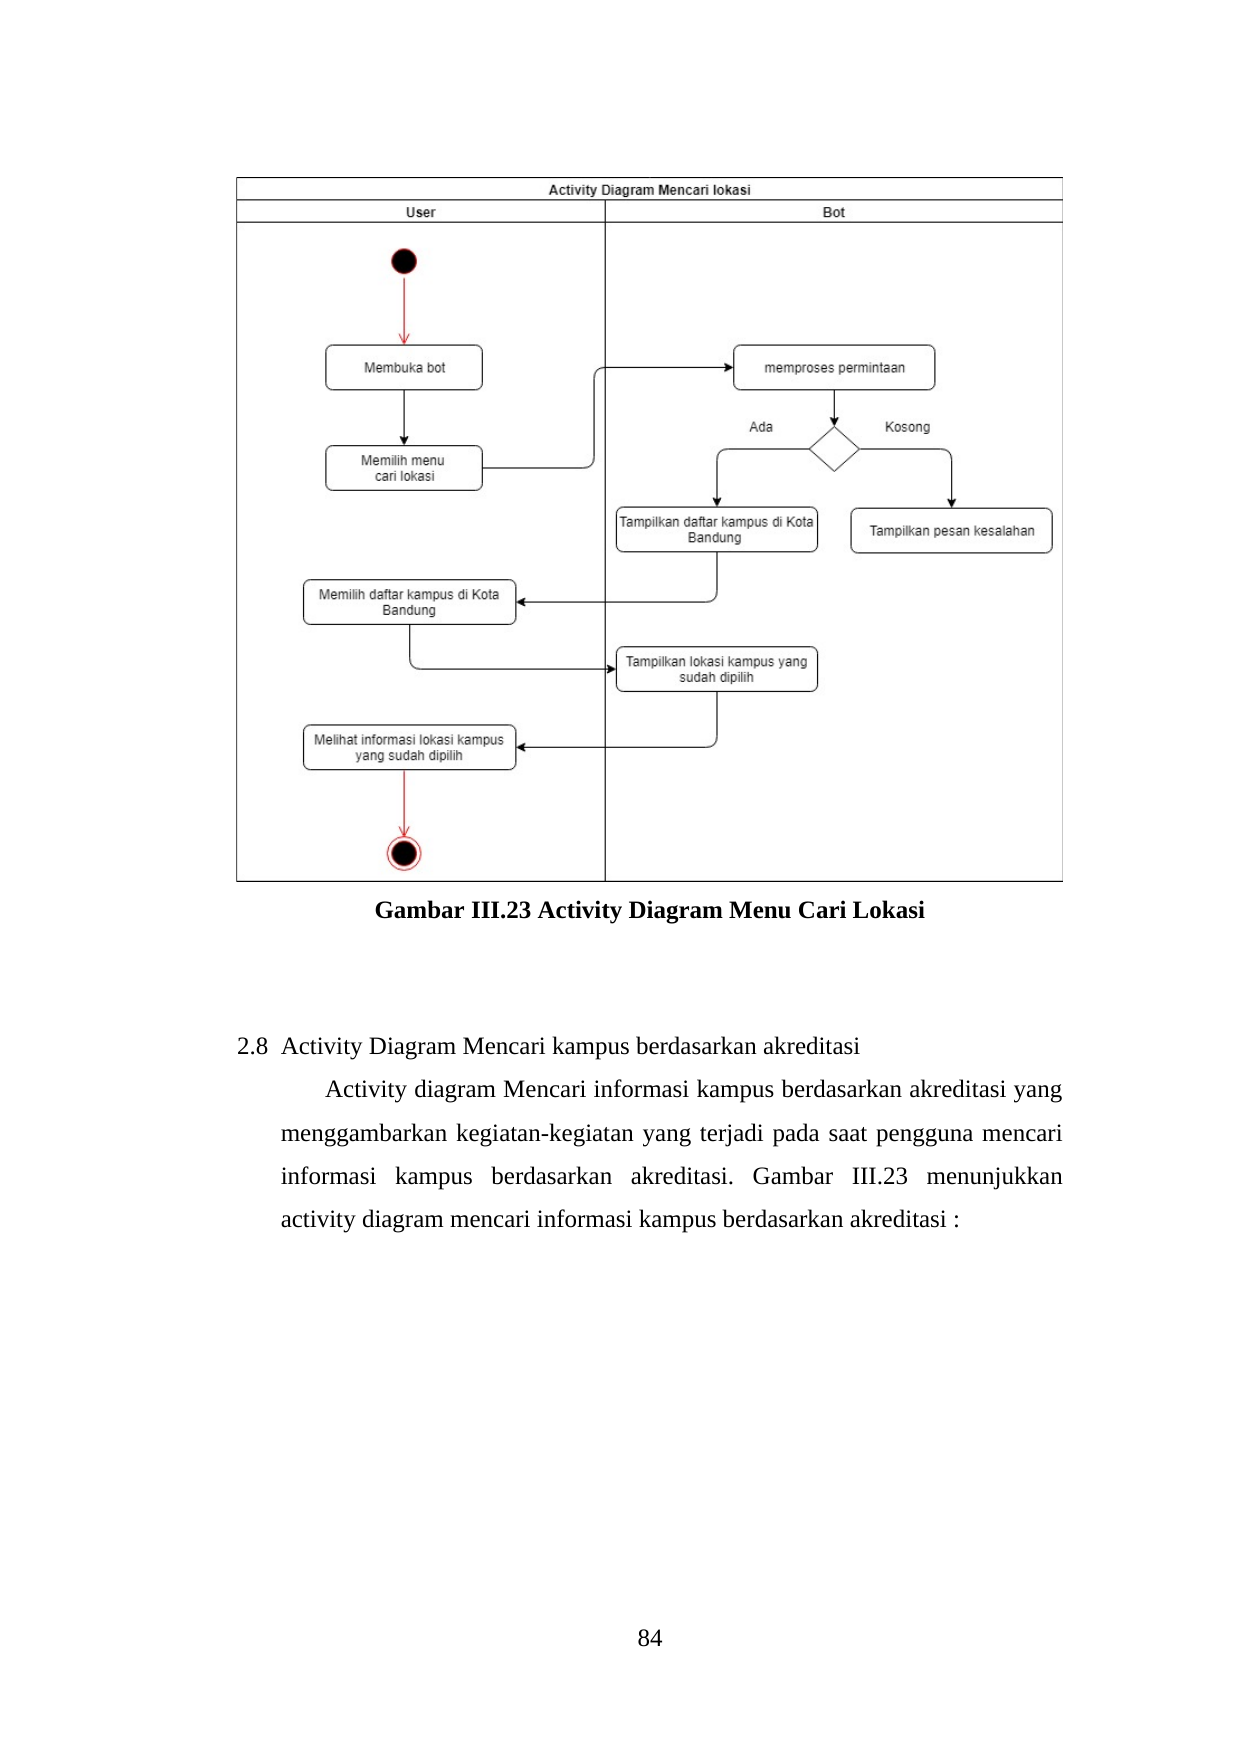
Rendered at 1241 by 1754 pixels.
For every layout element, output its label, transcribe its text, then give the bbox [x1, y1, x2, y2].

list Activity Diagram Mencari kampus berdasarkan akreditasi [237, 1031, 1063, 1060]
picture [236, 177, 1063, 882]
text Activity diagram Mencari informasi kampus berdasarkan akreditasi yang menggambarkan kegiatan-kegiatan yang terjadi pada saat pengguna mencari informasi kampus berdasarkan akreditasi. Gambar III.23 menunjukkan activity diagram mencari informasi kampus berdasarkan akreditasi : [281, 1074, 1063, 1233]
text Gambar III.23 Activity Diagram Menu Cari Lokasi [236, 896, 1063, 924]
